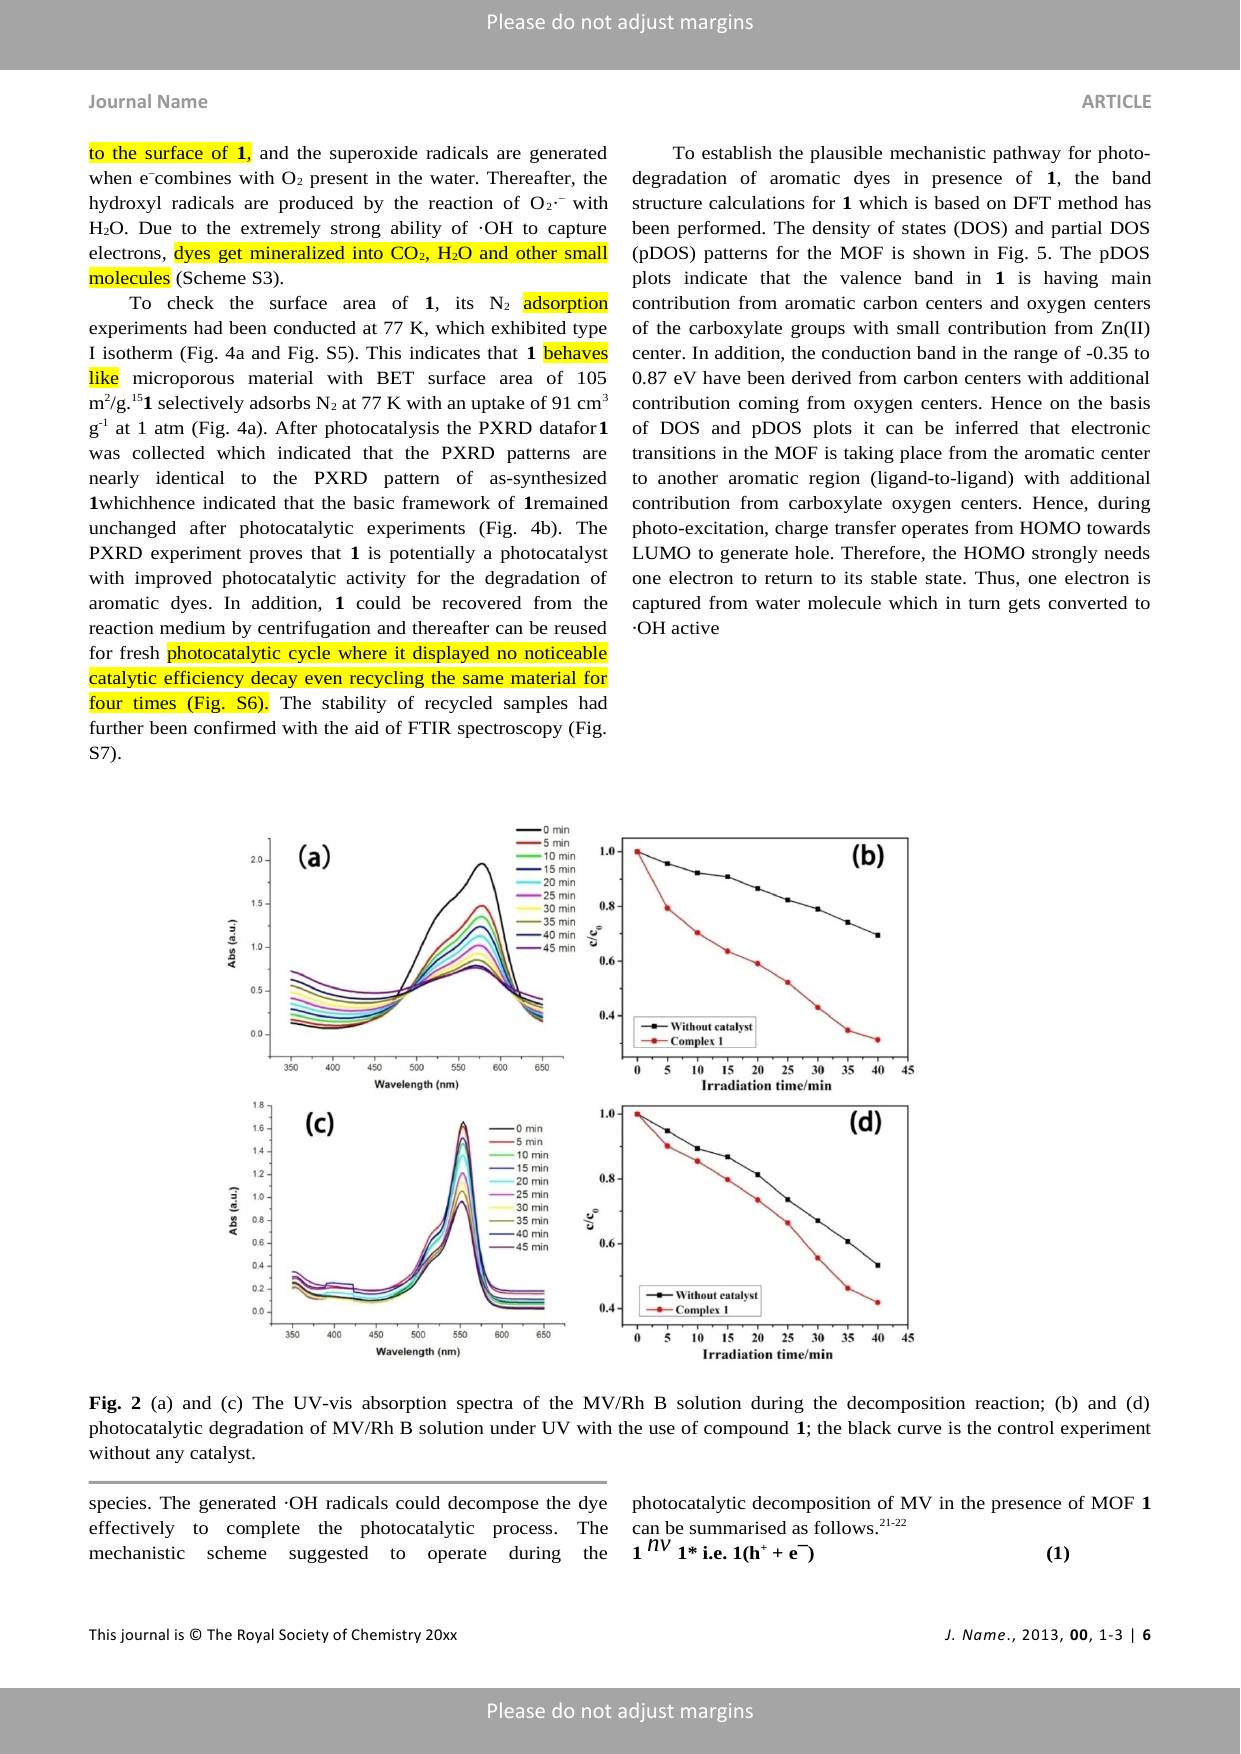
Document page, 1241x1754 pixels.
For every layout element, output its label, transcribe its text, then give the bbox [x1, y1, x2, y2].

text Fig. 2 (a) and (c) The UV-vis absorption spectra of the MV/Rh B solution during the decomposition reaction; (b) and (d) photocatalytic degradation of MV/Rh B solution under UV with the use of compound 1; the black curve is the control experiment without any catalyst. [89, 1389, 1152, 1464]
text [89, 139, 608, 289]
text 1 1* i.e. 1(h+ + e¯) (1) [632, 1539, 1152, 1564]
picture [209, 803, 938, 1374]
text To check the surface area of 1, its N2 adsorption experiments had been conducted at 77 K, which exhibited type I isotherm (Fig. 4a and Fig. S5). This indicates that 1 behaves like microporous material with BET surface area of 105 m2/g.151 selectively adsorbs N2 at 77 K with an uptake of 91 cm3 g-1 at 1 atm (Fig. 4a). After photocatalysis the PXRD datafor1 was collected which indicated that the PXRD patterns are nearly identical to the PXRD pattern of as-synthesized 1whichhence indicated that the basic framework of 1remained unchanged after photocatalytic experiments (Fig. 4b). The PXRD experiment proves that 1 is potentially a photocatalyst with improved photocatalytic activity for the degradation of aromatic dyes. In addition, 1 could be recovered from the reaction medium by centrifugation and thereafter can be reused for fresh photocatalytic cycle where it displayed no noticeable catalytic efficiency decay even recycling the same material for four times (Fig. S6). The stability of recycled samples had further been confirmed with the aid of FTIR spectroscopy (Fig. S7). [89, 289, 608, 667]
text species. The generated ∙OH radicals could decompose the dye effectively to complete the photocatalytic process. The mechanistic scheme suggested to operate during the photocatalytic decomposition of MV in the presence of MOF 1 can be summarised as follows.21-22 [632, 1489, 1152, 1539]
text To establish the plausible mechanistic pathway for photo-degradation of aromatic dyes in presence of 1, the band structure calculations for 1 which is based on DFT method has been performed. The density of states (DOS) and partial DOS (pDOS) patterns for the MOF is shown in Fig. 5. The pDOS plots indicate that the valence band in 1 is having main contribution from aromatic carbon centers and oxygen centers of the carboxylate groups with small contribution from Zn(II) center. In addition, the conduction band in the range of -0.35 to 0.87 eV have been derived from carbon centers with additional contribution coming from oxygen centers. Hence on the basis of DOS and pDOS plots it can be inferred that electronic transitions in the MOF is taking place from the aromatic center to another aromatic region (ligand-to-ligand) with additional contribution from carboxylate oxygen centers. Hence, during photo-excitation, charge transfer operates from HOMO towards LUMO to generate hole. Therefore, the HOMO strongly needs one electron to return to its stable state. Thus, one electron is captured from water molecule which in turn gets converted to ∙OH active [632, 139, 1152, 639]
text species. The generated ∙OH radicals could decompose the dye effectively to complete the photocatalytic process. The mechanistic scheme suggested to operate during the photocatalytic decomposition of MV in the presence of MOF 1 can be summarised as follows.21-22 [89, 1489, 608, 1564]
